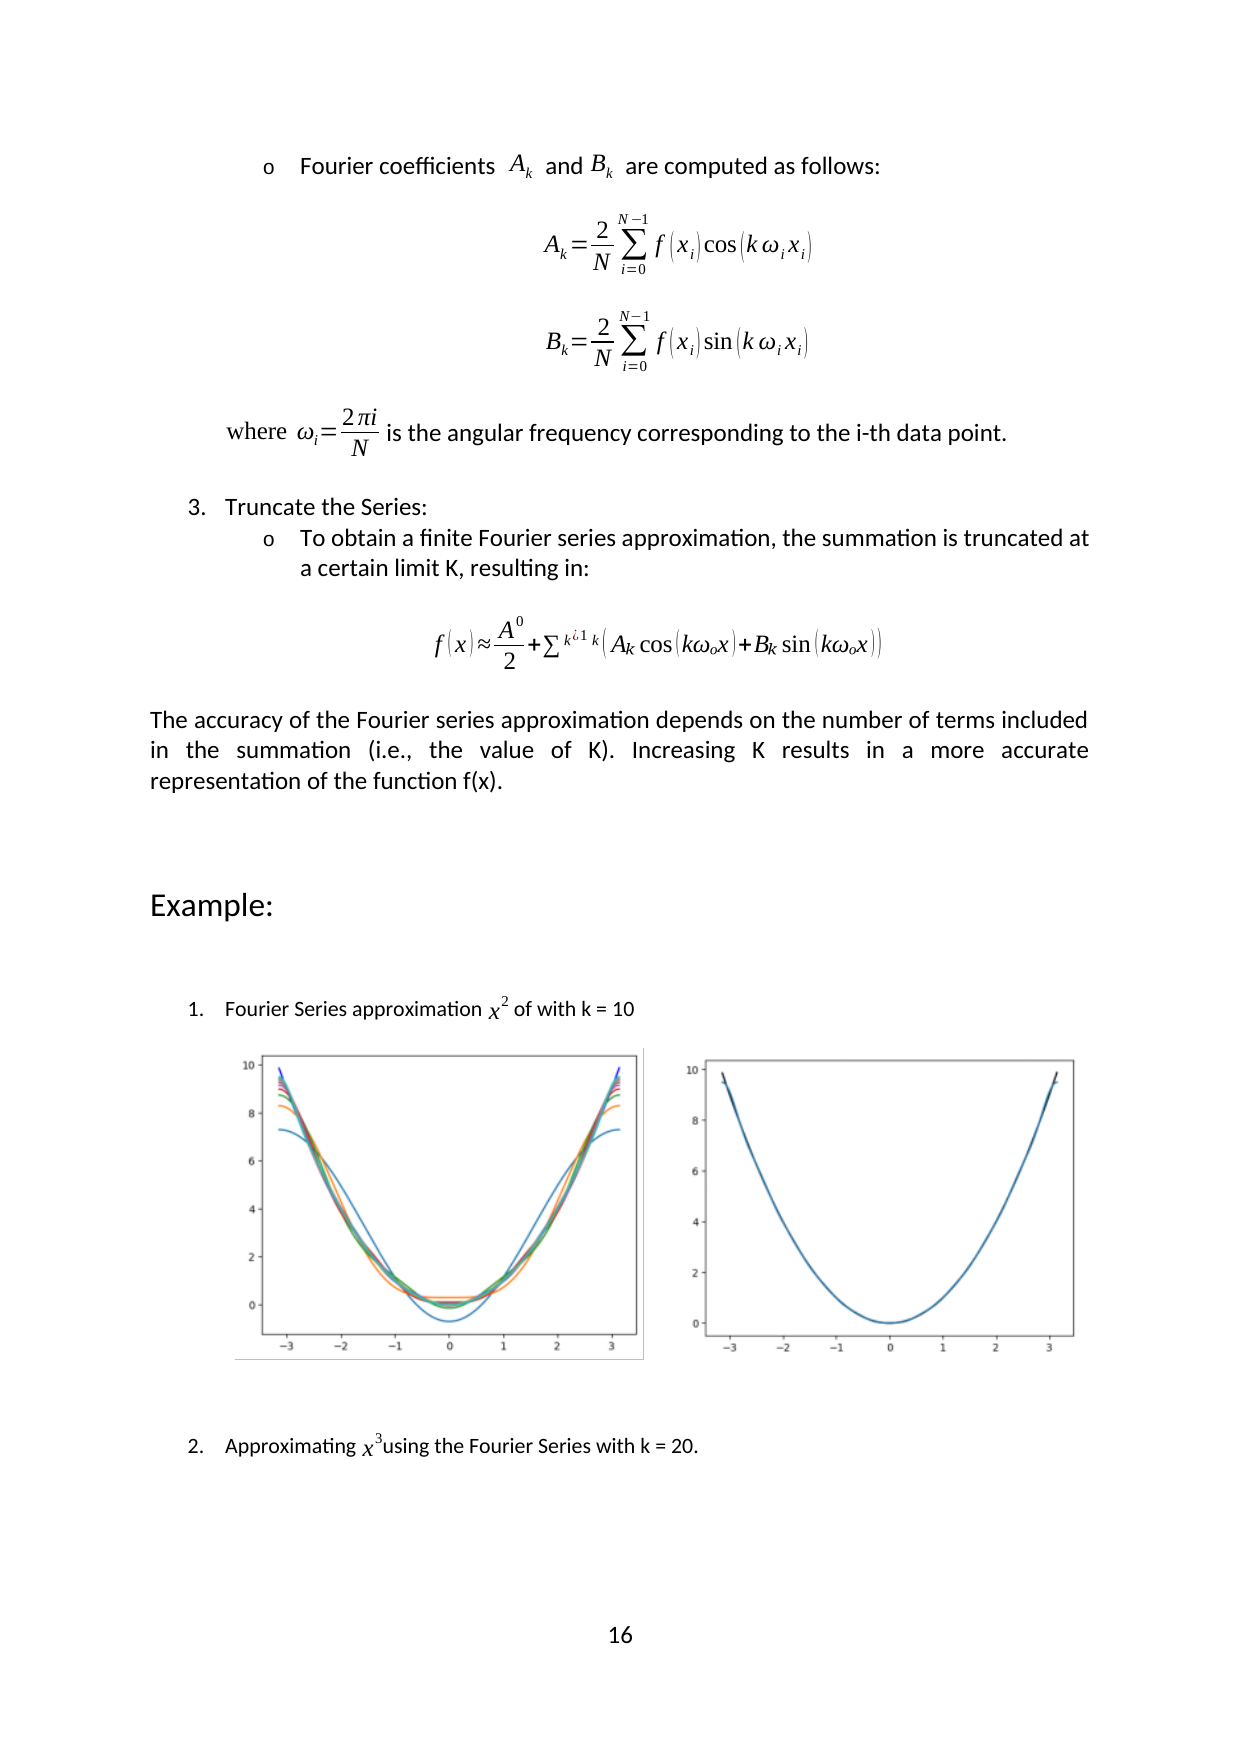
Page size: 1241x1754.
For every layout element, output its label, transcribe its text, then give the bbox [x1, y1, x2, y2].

list Approximating using the Fourier Series with k = 20. [187, 1430, 1090, 1461]
list Fourier coefficients ​ ​ and are computed as follows: [262, 150, 1090, 181]
picture [678, 1053, 1081, 1361]
list Truncate the Series: [187, 492, 1090, 522]
list To obtain a finite Fourier series approximation, the summation is truncated at a certain limit K, resulting in: [262, 522, 1090, 583]
list Fourier Series approximation of with k = 10 [187, 993, 1090, 1024]
text is the angular frequency corresponding to the i-th data point. [225, 403, 1090, 462]
text The accuracy of the Fourier series approximation depends on the number of terms included in the summation (i.e., the value of K). Increasing K results in a more accurate representation of the function f(x). [150, 704, 1090, 796]
text Example: [150, 884, 1090, 925]
picture [234, 1048, 644, 1361]
